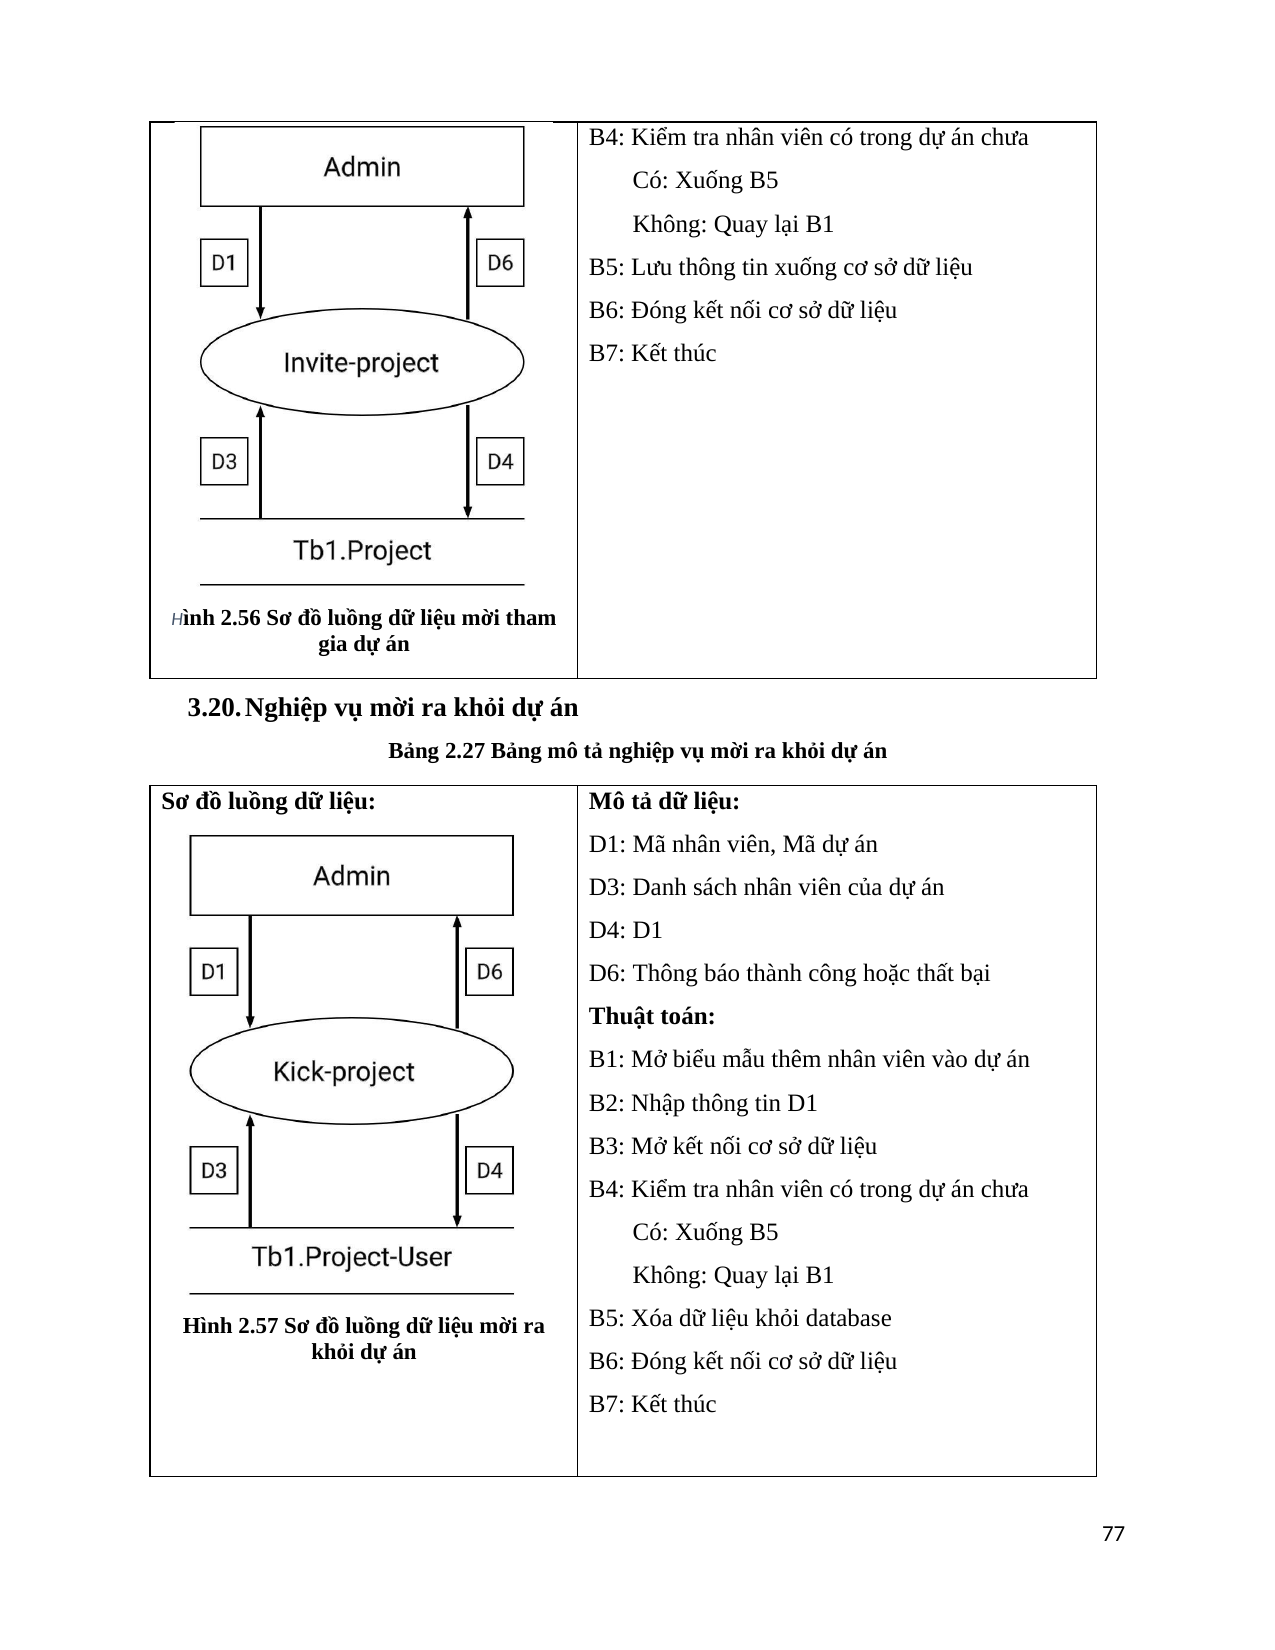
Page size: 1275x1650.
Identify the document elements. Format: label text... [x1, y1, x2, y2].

text Bảng 2.27 Bảng mô tả nghiệp vụ mời ra khỏi dự án [150, 738, 1125, 764]
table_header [578, 786, 1096, 1476]
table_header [578, 123, 1096, 677]
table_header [151, 123, 577, 677]
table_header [151, 786, 577, 1476]
picture [174, 122, 553, 590]
picture [161, 828, 539, 1299]
list Nghiệp vụ mời ra khỏi dự án [187, 691, 1125, 722]
